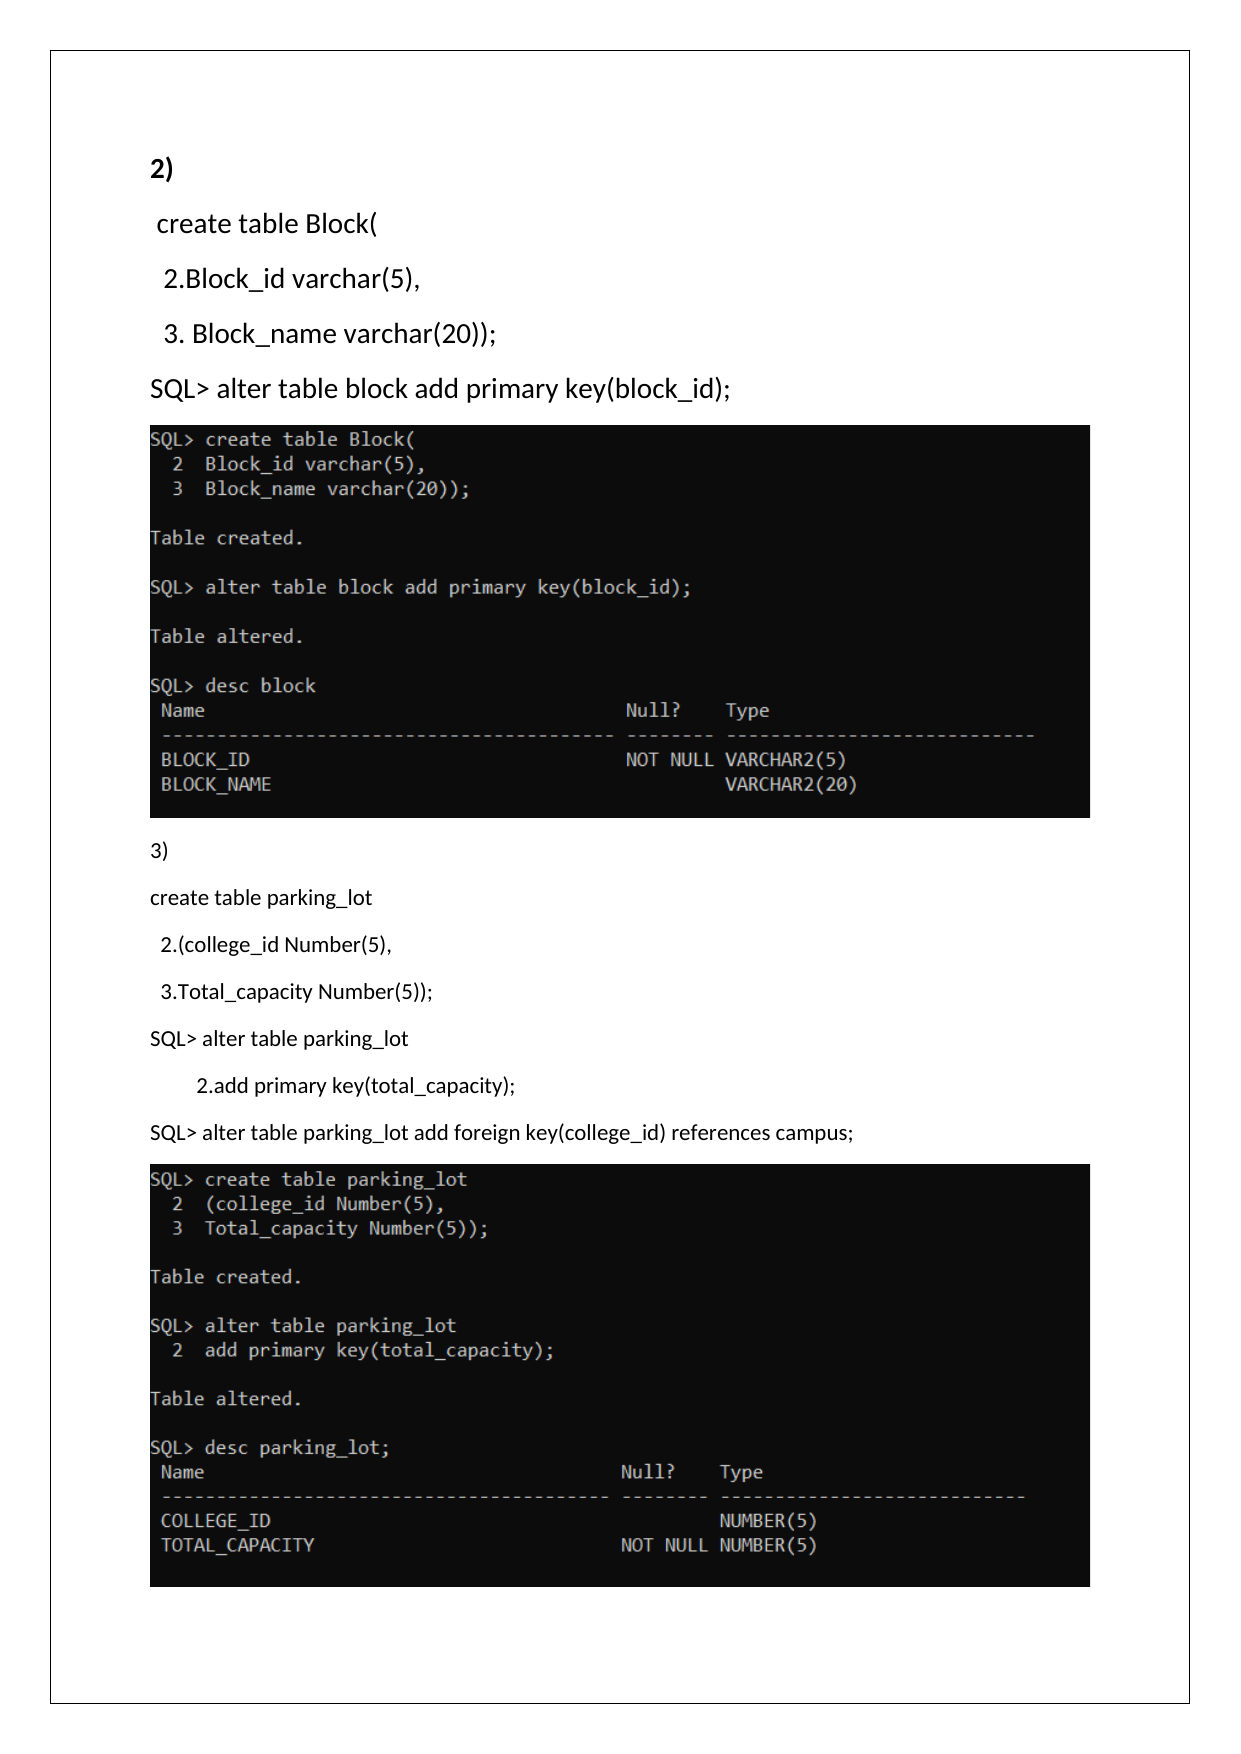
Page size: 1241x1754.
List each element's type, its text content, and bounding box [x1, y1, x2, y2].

text SQL> alter table parking_lot add foreign key(college_id) references campus; [150, 1118, 1090, 1146]
text 3.Total_capacity Number(5)); [150, 977, 1090, 1005]
text 2) [150, 150, 1090, 186]
text create table Block( [150, 205, 1090, 241]
picture [150, 1164, 1091, 1587]
text SQL> alter table parking_lot [150, 1024, 1090, 1052]
text 2.Block_id varchar(5), [150, 260, 1090, 296]
text 2.(college_id Number(5), [150, 930, 1090, 958]
text SQL> alter table block add primary key(block_id); [150, 370, 1090, 406]
text 3) [150, 836, 1090, 864]
text create table parking_lot [150, 883, 1090, 911]
picture [150, 425, 1091, 818]
text 3. Block_name varchar(20)); [150, 315, 1090, 351]
text 2.add primary key(total_capacity); [150, 1071, 1090, 1099]
